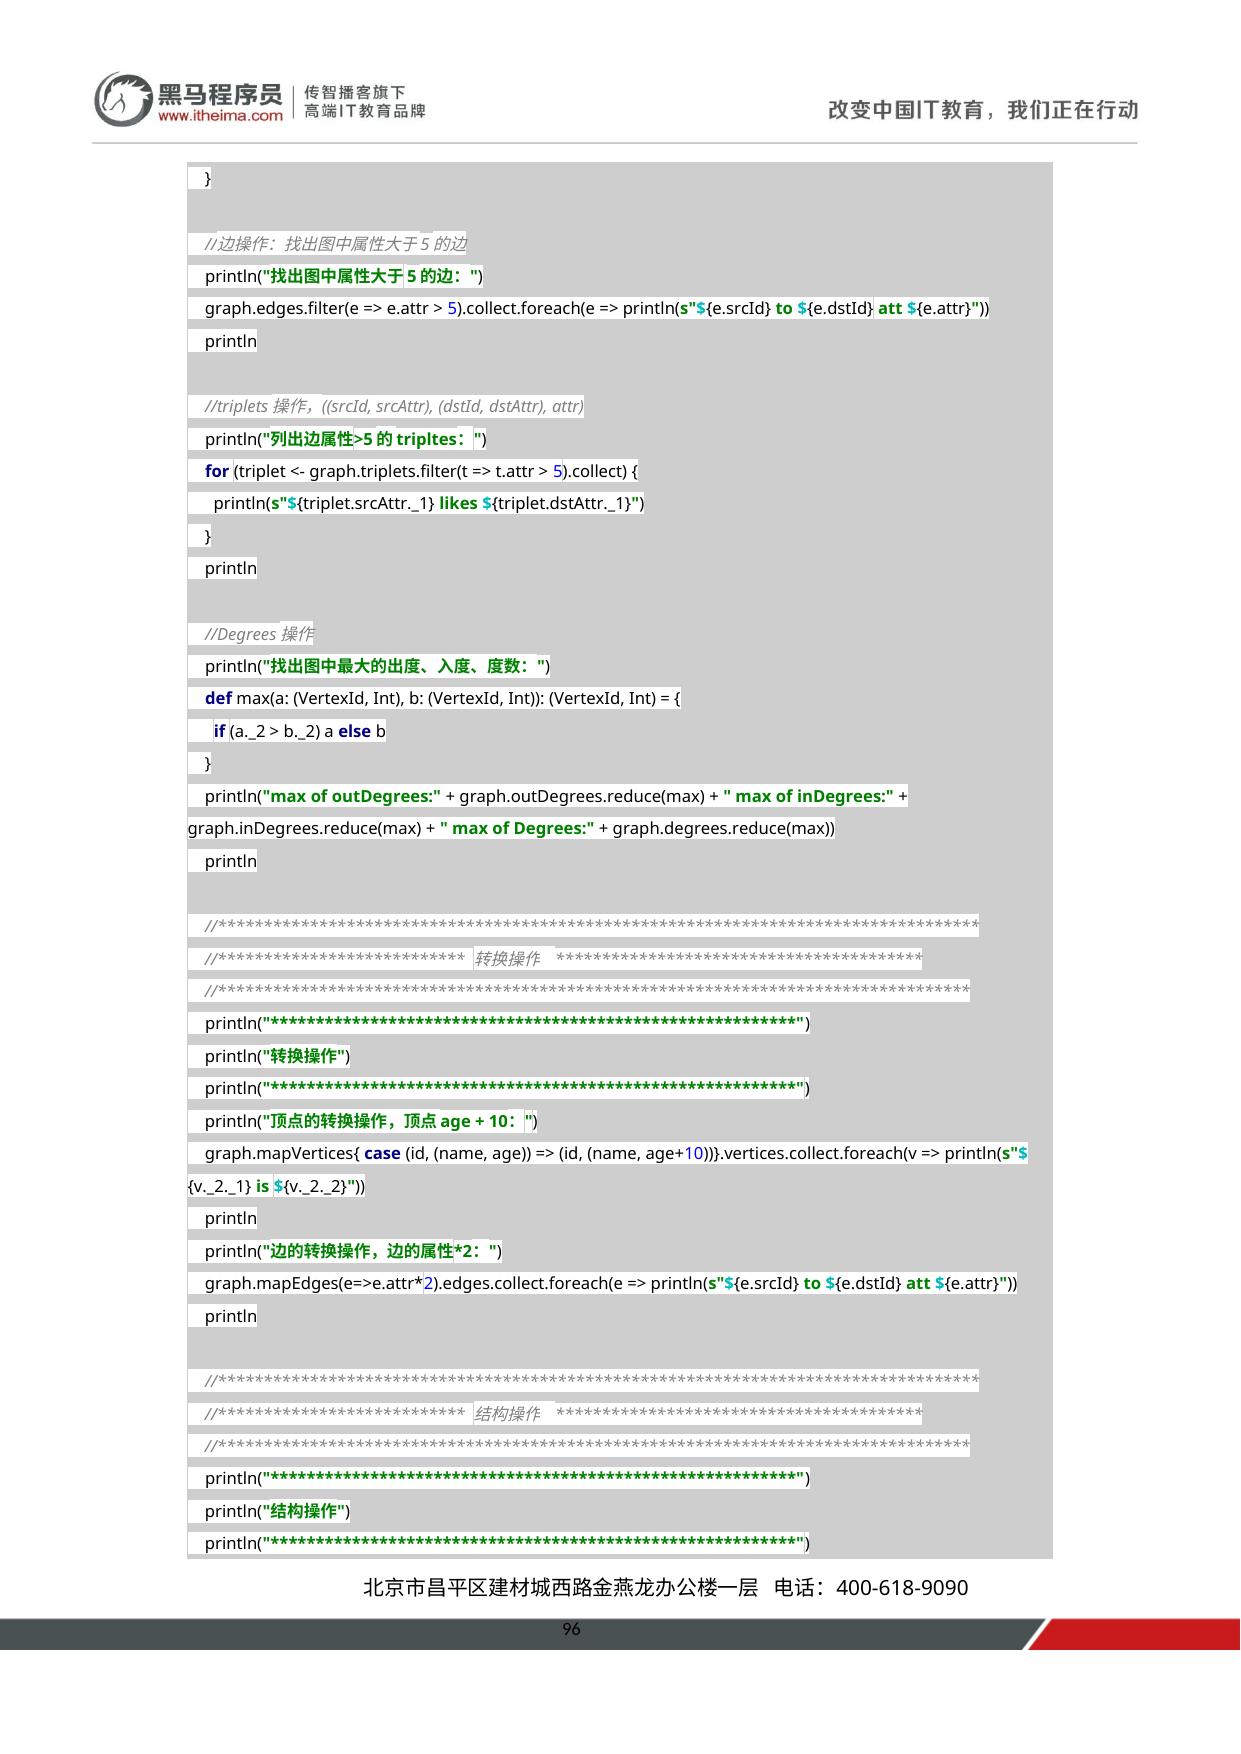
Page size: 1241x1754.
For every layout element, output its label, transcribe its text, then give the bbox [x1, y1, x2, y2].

picture [0, 1559, 1241, 1650]
picture [0, 1, 1241, 151]
